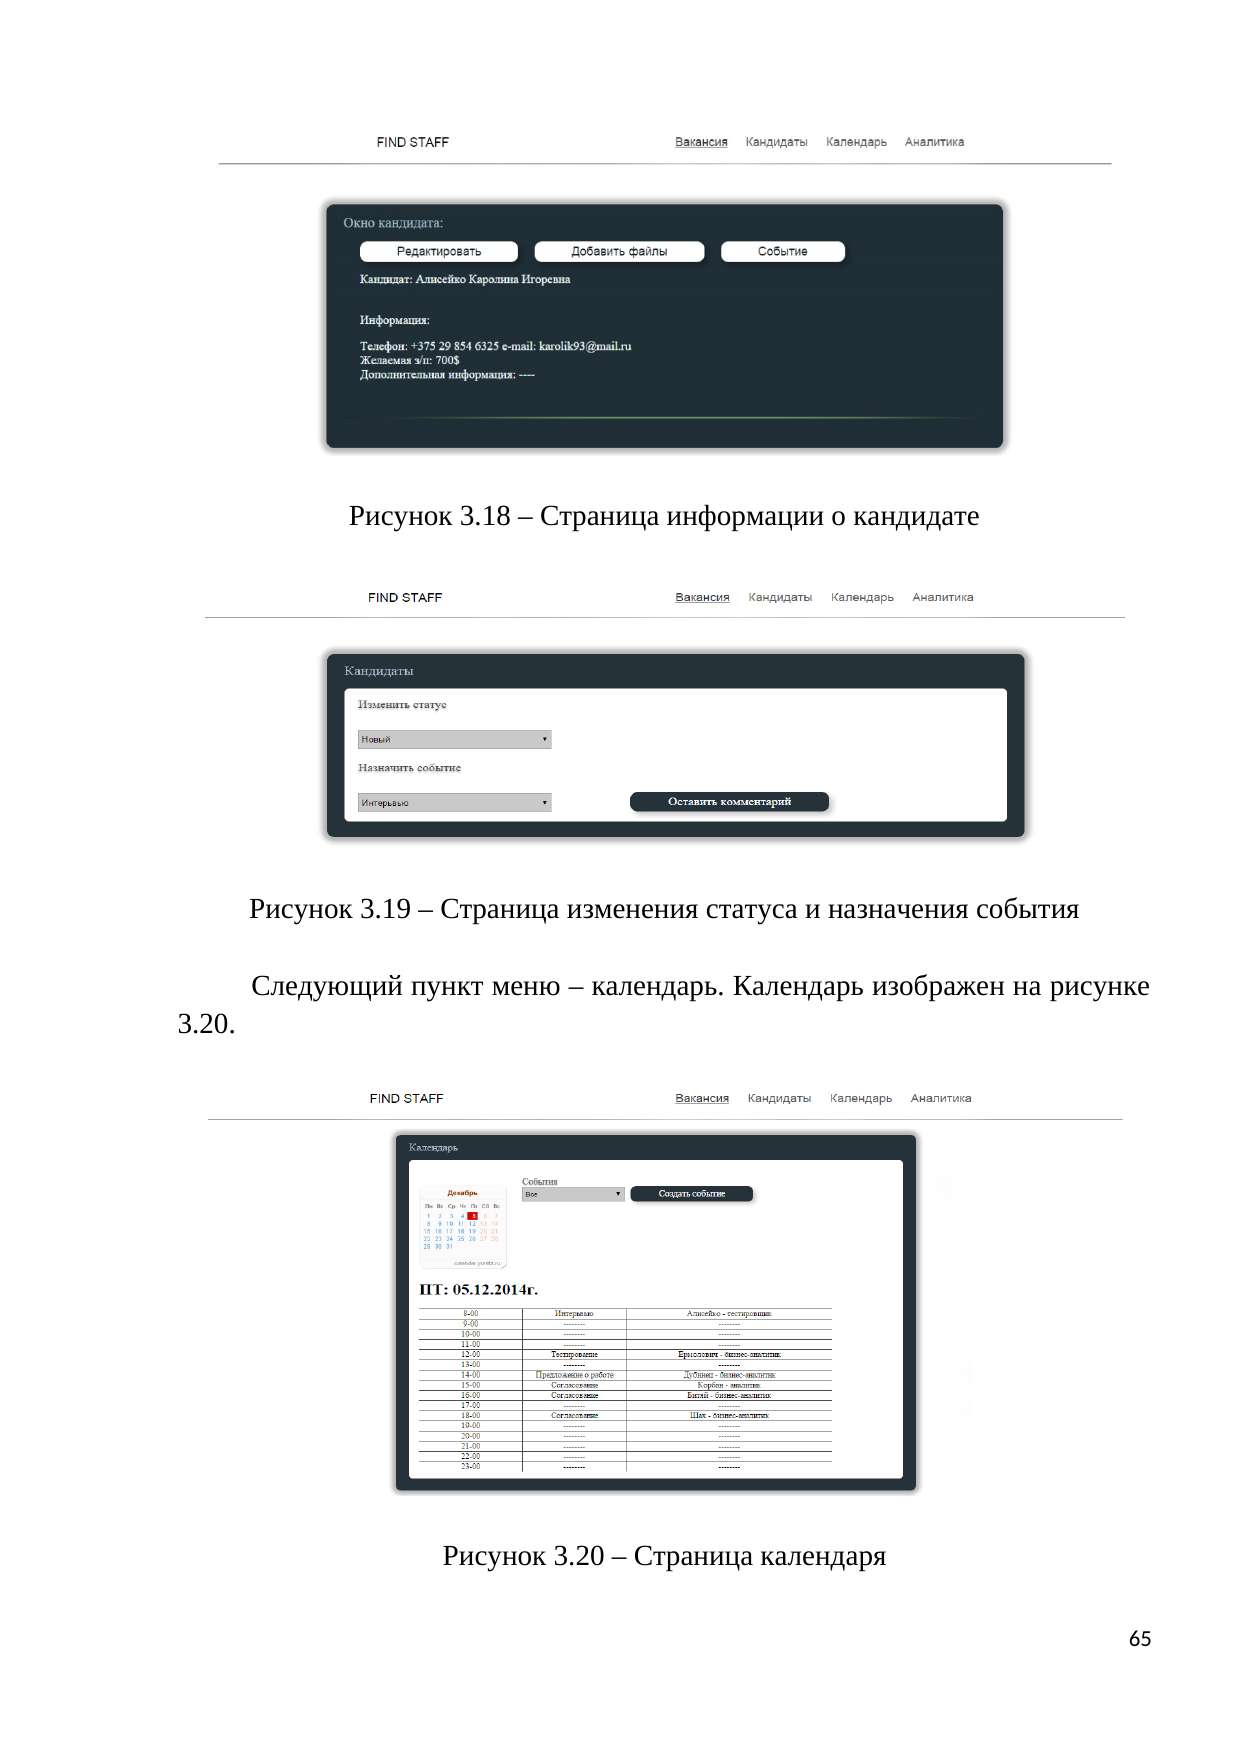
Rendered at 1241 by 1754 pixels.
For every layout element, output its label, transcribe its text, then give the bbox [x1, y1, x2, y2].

text Следующий пункт меню – календарь. Календарь изображен на рисунке 3.20. [177, 968, 1152, 1040]
picture [196, 1083, 1133, 1496]
text Рисунок 3.20 – Страница календаря [177, 1538, 1152, 1572]
text Рисунок 3.19 – Страница изменения статуса и назначения события [177, 891, 1152, 924]
picture [193, 575, 1136, 848]
picture [207, 118, 1122, 456]
text Рисунок 3.18 – Страница информации о кандидате [177, 498, 1152, 532]
